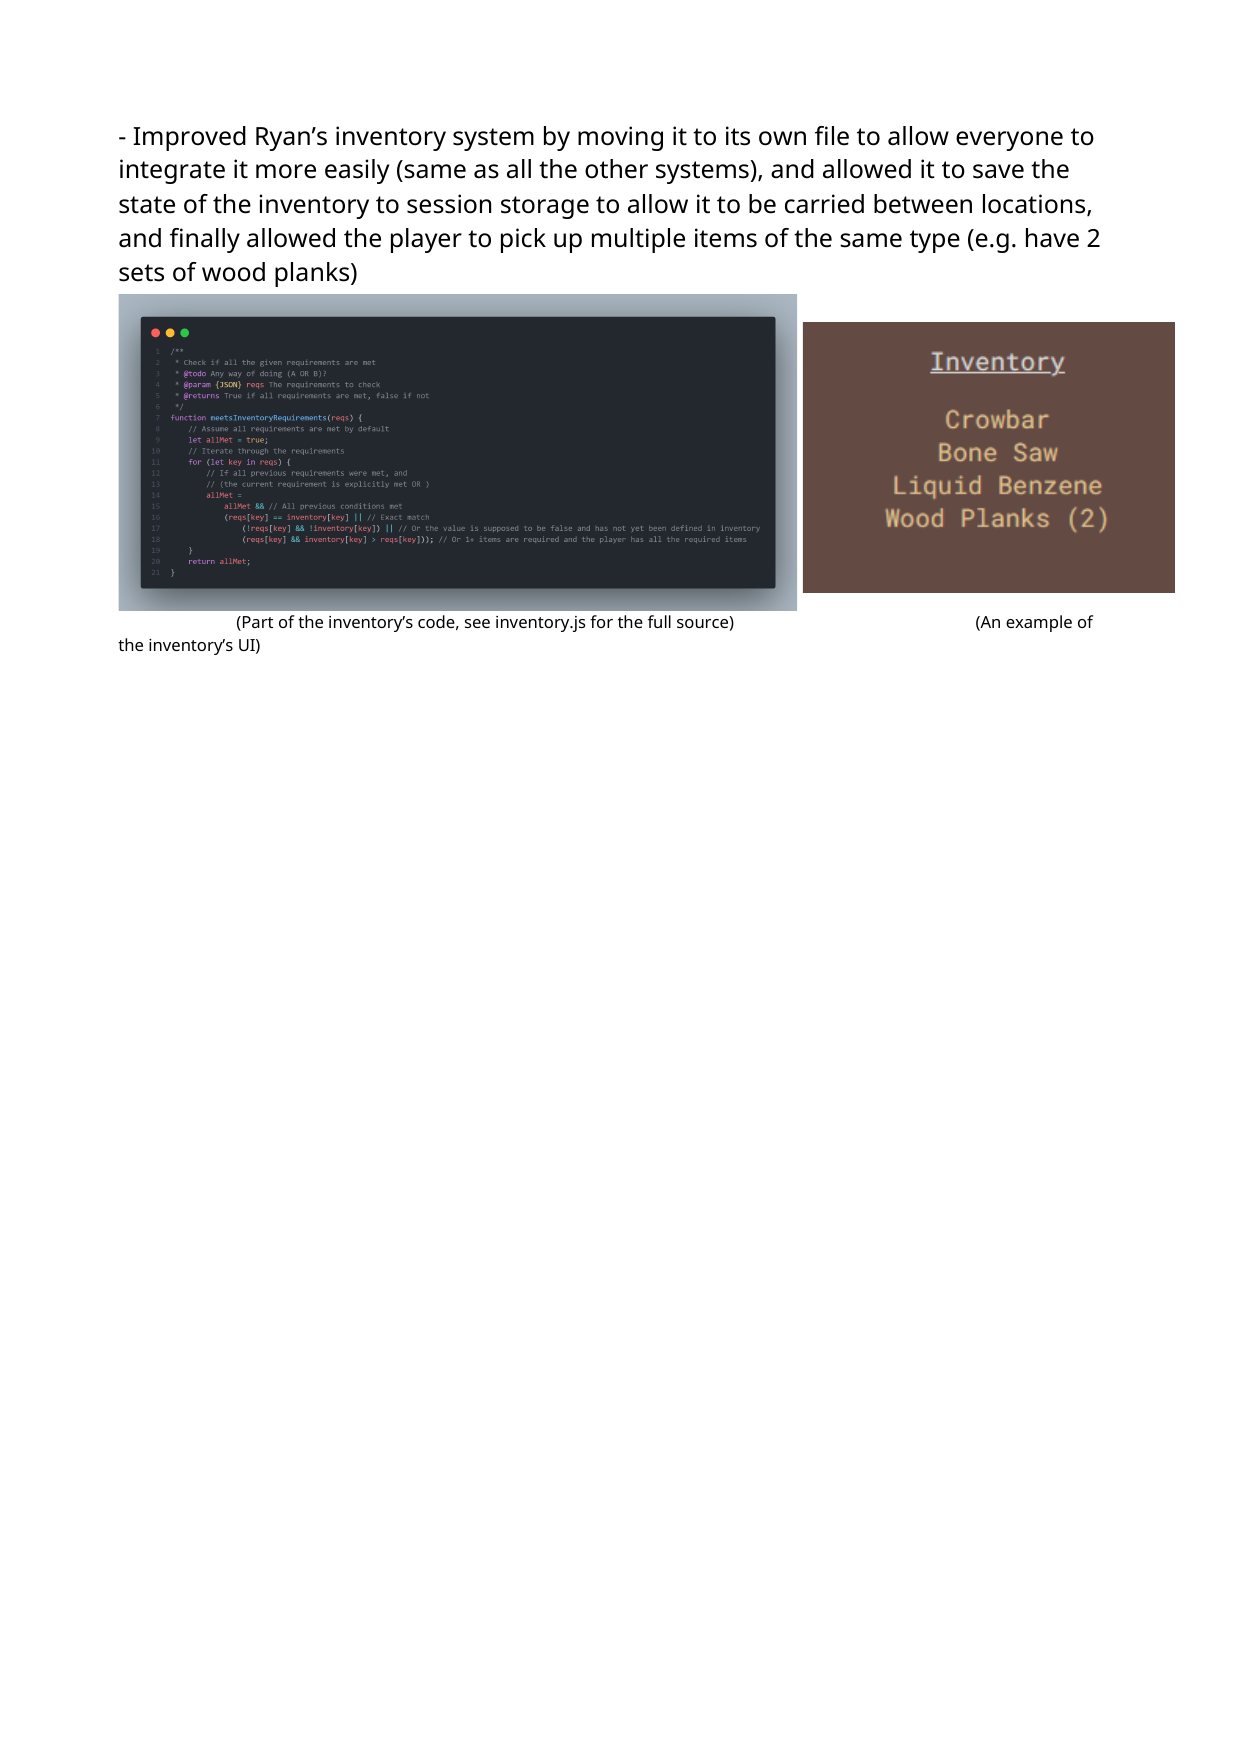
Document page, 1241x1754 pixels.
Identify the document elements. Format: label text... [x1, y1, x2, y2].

picture [118, 294, 798, 611]
picture [802, 322, 1175, 593]
text - Improved Ryan’s inventory system by moving it to its own file to allow everyone to integrate it more easily (same as all the other systems), and allowed it to save the state of the inventory to session storage to allow it to be carried between locations, and finally allowed the player to pick up multiple items of the same type (e.g. have 2 sets of wood planks) [118, 118, 1122, 288]
